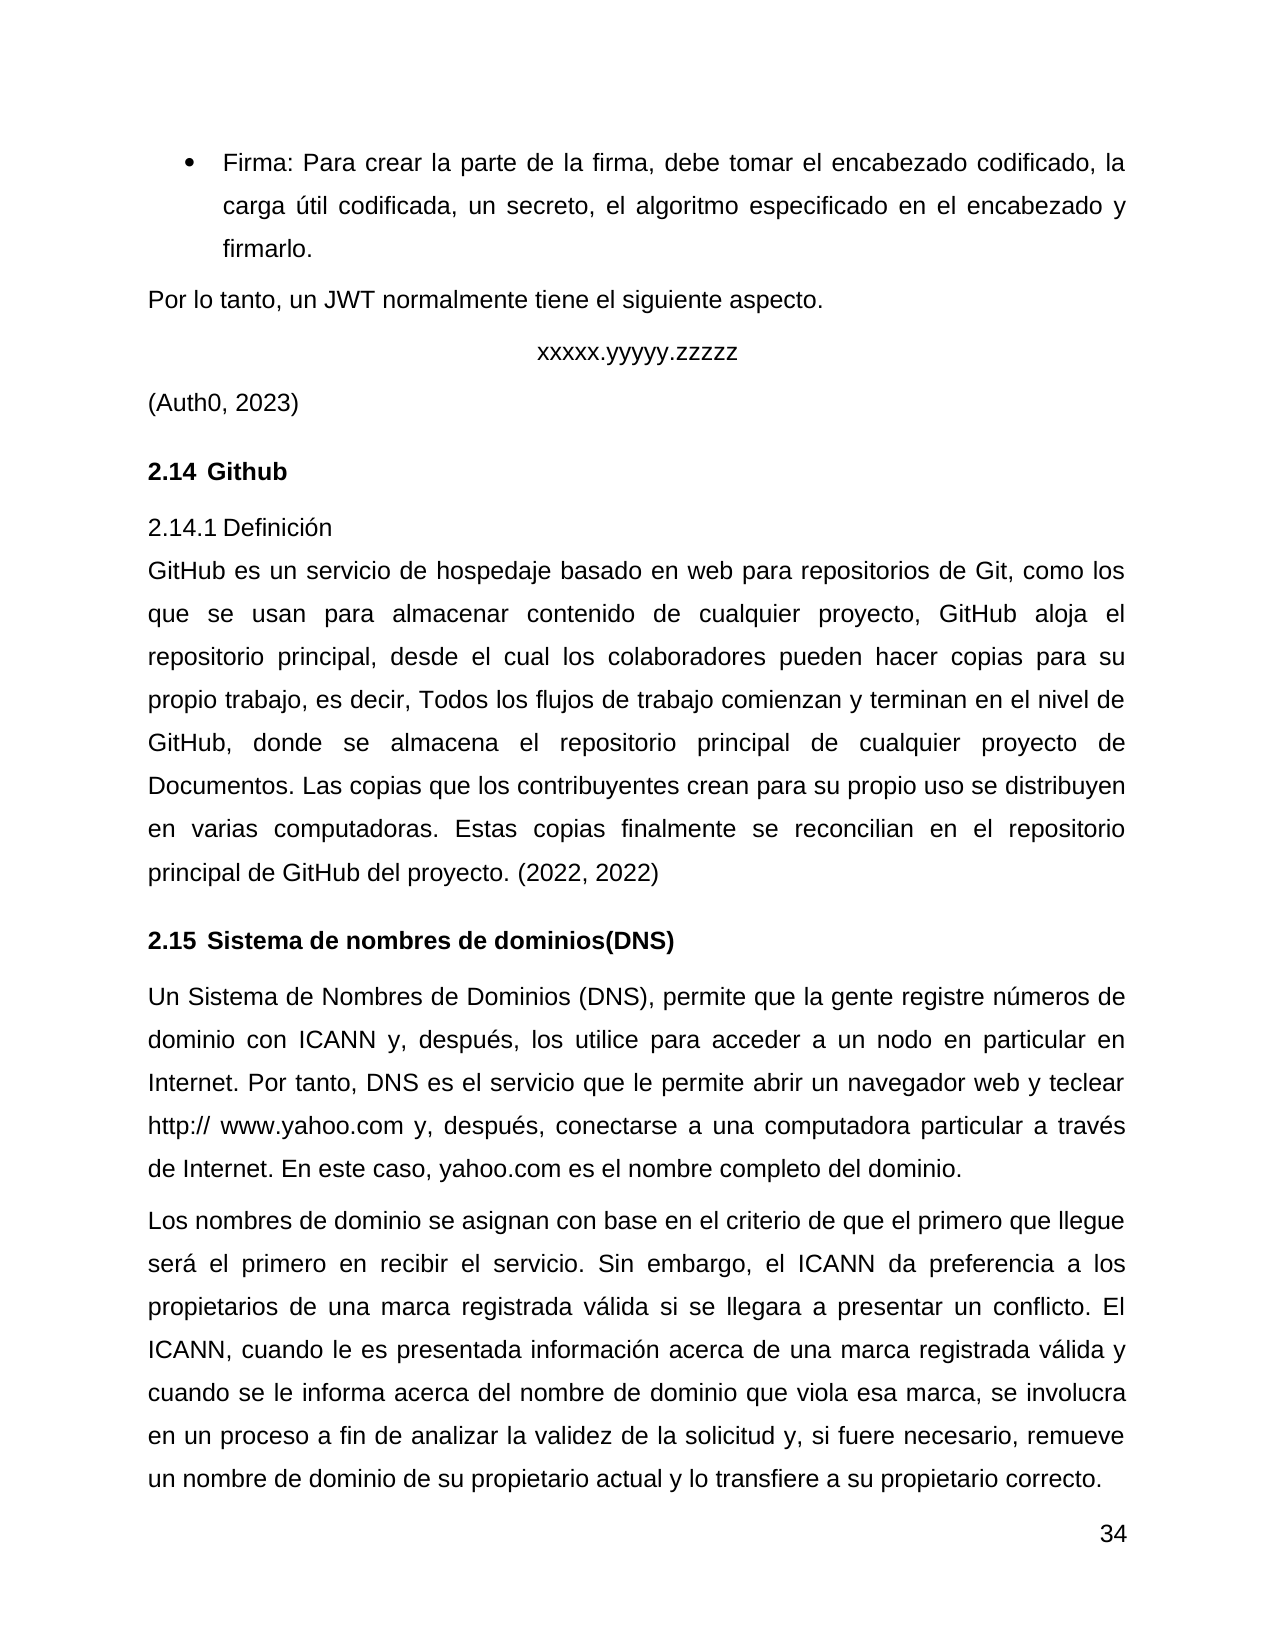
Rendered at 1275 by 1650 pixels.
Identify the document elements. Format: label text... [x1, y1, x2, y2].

text Definición [148, 513, 1127, 541]
text Por lo tanto, un JWT normalmente tiene el siguiente aspecto. [148, 286, 1127, 314]
text Los nombres de dominio se asignan con base en el criterio de que el primero que llegue será el primero en recibir el servicio. Sin embargo, el ICANN da preferencia a los propietarios de una marca registrada válida si se llegara a presentar un conflicto. El ICANN, cuando le es presentada información acerca de una marca registrada válida y cuando se le informa acerca del nombre de dominio que viola esa marca, se involucra en un proceso a fin de analizar la validez de la solicitud y, si fuere necesario, remueve un nombre de dominio de su propietario actual y lo transfiere a su propietario correcto. [148, 1206, 1127, 1493]
text Sistema de nombres de dominios(DNS) [148, 926, 1127, 954]
text GitHub es un servicio de hospedaje basado en web para repositorios de Git, como los que se usan para almacenar contenido de cualquier proyecto, GitHub aloja el repositorio principal, desde el cual los colaboradores pueden hacer copias para su propio trabajo, es decir, Todos los flujos de trabajo comienzan y terminan en el nivel de GitHub, donde se almacena el repositorio principal de cualquier proyecto de Documentos. Las copias que los contribuyentes crean para su propio uso se distribuyen en varias computadoras. Estas copias finalmente se reconcilian en el repositorio principal de GitHub del proyecto. [148, 556, 1127, 886]
list Firma: Para crear la parte de la firma, debe tomar el encabezado codificado, la carga útil codificada, un secreto, el algoritmo especificado en el encabezado y firmarlo. [185, 148, 1127, 263]
text Github [148, 457, 1127, 485]
text Un Sistema de Nombres de Dominios (DNS), permite que la gente registre números de dominio con ICANN y, después, los utilice para acceder a un nodo en particular en Internet. Por tanto, DNS es el servicio que le permite abrir un navegador web y teclear http:// www.yahoo.com y, después, conectarse a una computadora particular a través de Internet. En este caso, yahoo.com es el nombre completo del dominio. [148, 982, 1127, 1183]
text xxxxx.yyyyy.zzzzz [148, 337, 1127, 366]
